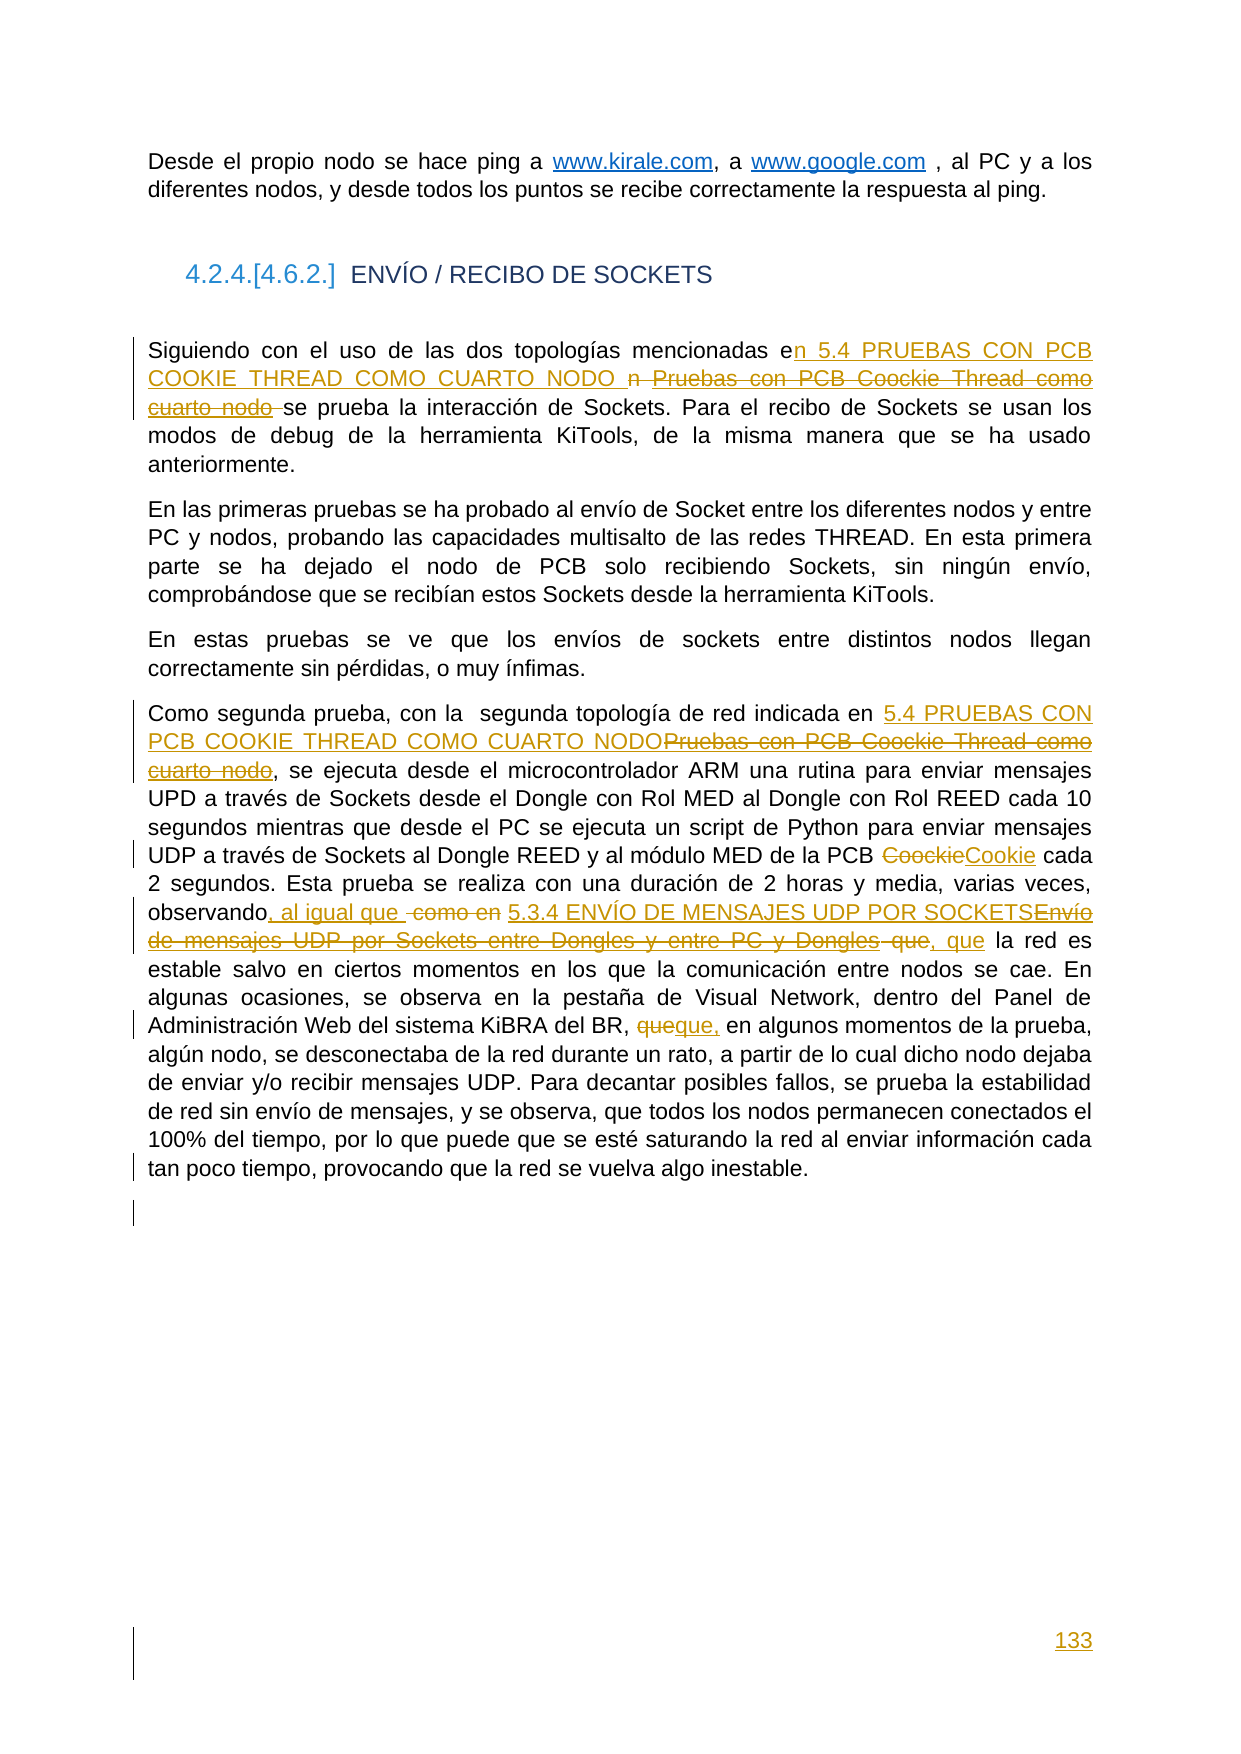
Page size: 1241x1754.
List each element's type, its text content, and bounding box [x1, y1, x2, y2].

subtitle ENVÍO / RECIBO DE SOCKETS [185, 258, 1092, 289]
text En estas pruebas se ve que los envíos de sockets entre distintos nodos llegan correctamente sin pérdidas, o muy ínfimas. [148, 626, 1092, 681]
text En las primeras pruebas se ha probado al envío de Socket entre los diferentes nodos y entre PC y nodos, probando las capacidades multisalto de las redes THREAD. En esta primera parte se ha dejado el nodo de PCB solo recibiendo Sockets, sin ningún envío, comprobándose que se recibían estos Sockets desde la herramienta KiTools. [148, 496, 1092, 607]
text Siguiendo con el uso de las dos topologías mencionadas ese prueba la interacción de Sockets. Para el recibo de Sockets se usan los modos de debug de la herramienta KiTools, de la misma manera que se ha usado anteriormente. [148, 337, 1092, 477]
text Como segunda prueba, con la segunda topología de red indicada en , se ejecuta desde el microcontrolador ARM una rutina para enviar mensajes UPD a través de Sockets desde el Dongle con Rol MED al Dongle con Rol REED cada 10 segundos mientras que desde el PC se ejecuta un script de Python para enviar mensajes UDP a través de Sockets al Dongle REED y al módulo MED de la PCB cada 2 segundos. Esta prueba se realiza con una duración de 2 horas y media, varias veces, observando la red es estable salvo en ciertos momentos en los que la comunicación entre nodos se cae. En algunas ocasiones, se observa en la pestaña de Visual Network, dentro del Panel de Administración Web del sistema KiBRA del BR, en algunos momentos de la prueba, algún nodo, se desconectaba de la red durante un rato, a partir de lo cual dicho nodo dejaba de enviar y/o recibir mensajes UDP. Para decantar posibles fallos, se prueba la estabilidad de red sin envío de mensajes, y se observa, que todos los nodos permanecen conectados el 100% del tiempo, por lo que puede que se esté saturando la red al enviar información cada tan poco tiempo, provocando que la red se vuelva algo inestable. [148, 752, 1092, 1181]
text Desde el propio nodo se hace ping a www.kirale.com, a www.google.com , al PC y a los diferentes nodos, y desde todos los puntos se recibe correctamente la respuesta al ping. [148, 148, 1092, 202]
